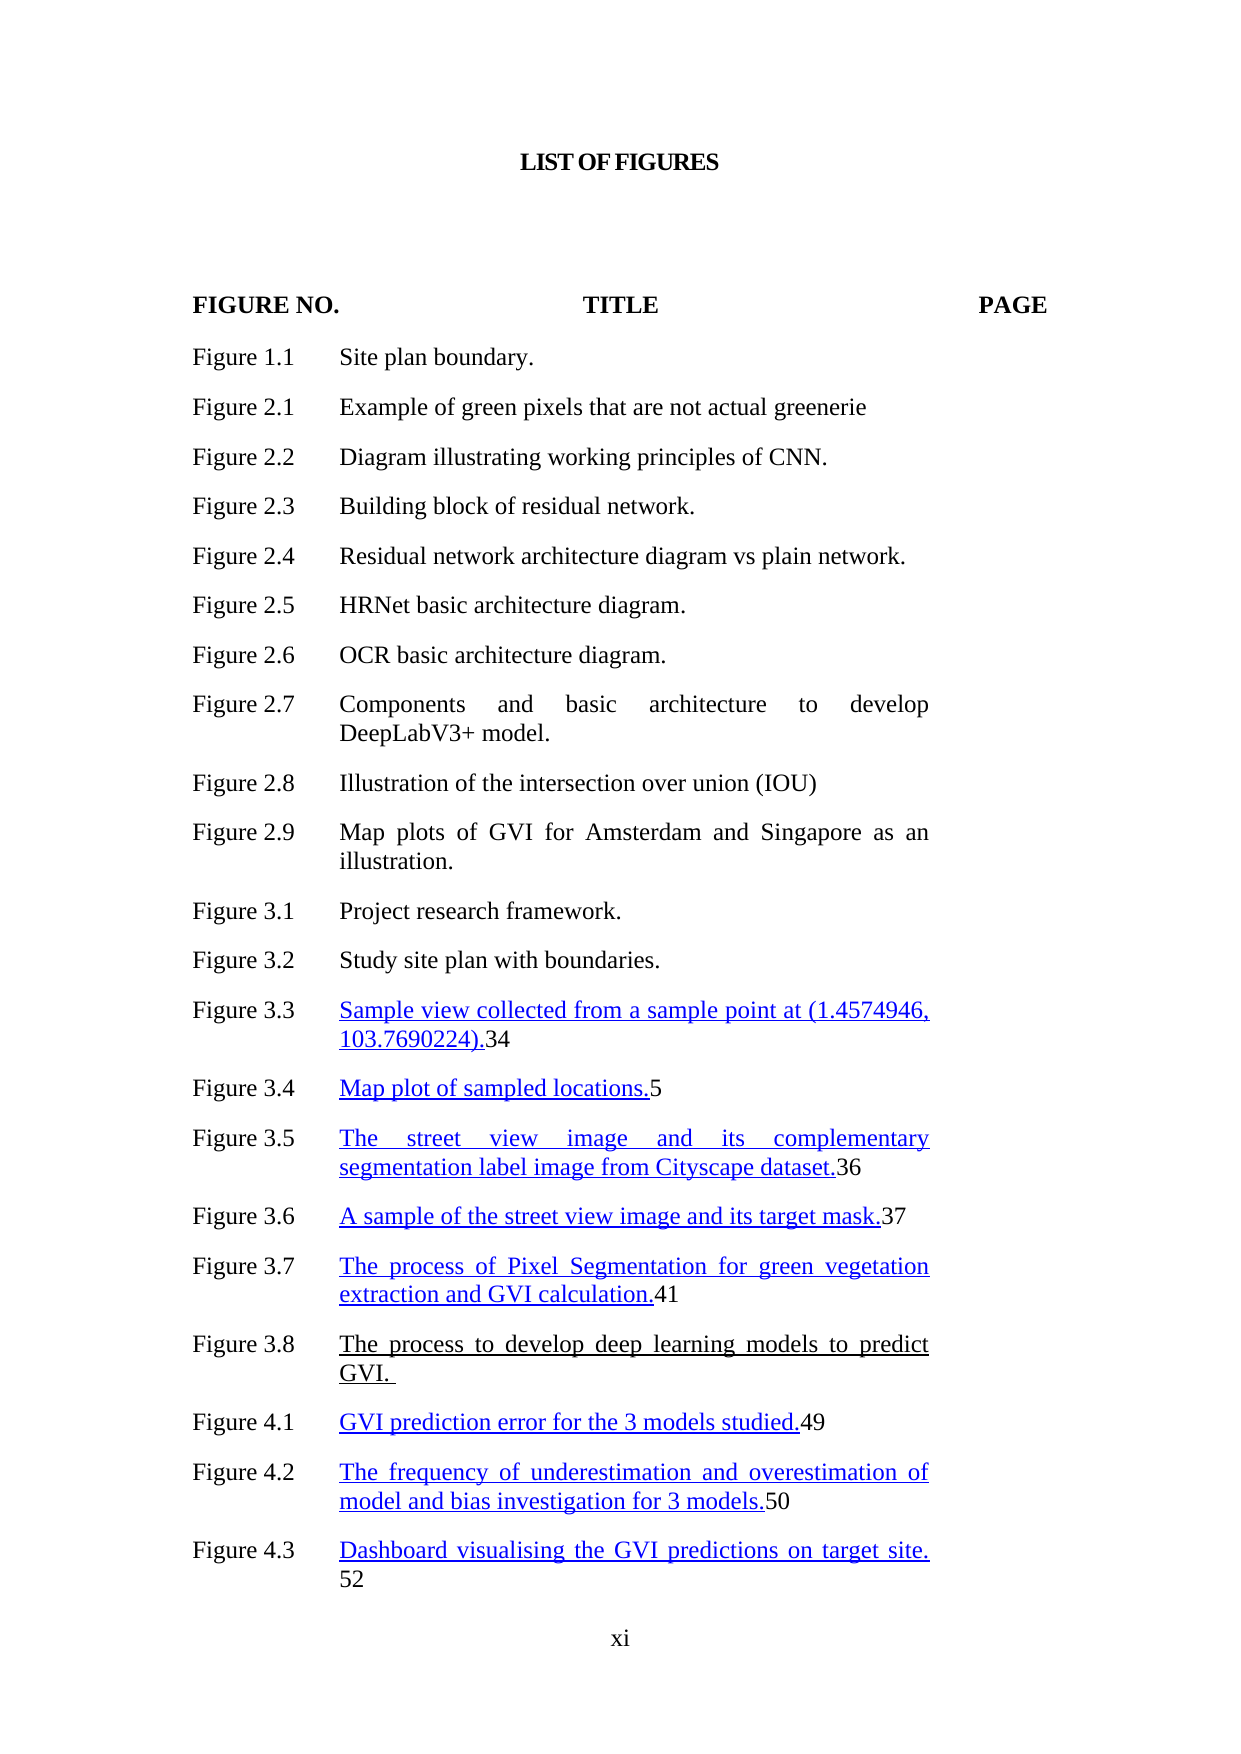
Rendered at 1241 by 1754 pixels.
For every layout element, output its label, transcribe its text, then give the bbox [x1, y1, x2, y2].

text Figure 3.7 The process of Pixel Segmentation for green vegetation extraction and GVI calculation. 41 [192, 1251, 929, 1308]
text Figure ‎2.2 Diagram illustrating working principles of CNN. 15 [192, 442, 929, 470]
text Figure ‎1.1 Site plan boundary. 4 [192, 342, 929, 371]
text Figure 3.4 Map plot of sampled locations. 35 [192, 1073, 929, 1102]
text Figure ‎2.3 Building block of residual network. 15 [192, 491, 929, 520]
text Figure ‎2.5 HRNet basic architecture diagram. 15 [192, 590, 929, 619]
text Figure ‎2.1 Example of green pixels that are not actual greenerie 14 [192, 392, 929, 421]
text Figure 4.3 Dashboard visualising the GVI predictions on target site. 52 [192, 1535, 929, 1593]
text Figure ‎2.4 Residual network architecture diagram vs plain network. 15 [192, 541, 929, 569]
text Figure 3.8 The process to develop deep learning models to predict GVI. 43 [192, 1329, 929, 1387]
text Figure 4.2 The frequency of underestimation and overestimation of model and bias investigation for 3 models. 50 [192, 1457, 929, 1514]
text Figure ‎3.3 Sample view collected from a sample point at (1.4574946, 103.7690224). 34 [192, 995, 929, 1052]
text Figure ‎2.7 Components and basic architecture to develop DeepLabV3+ model. 23 [192, 689, 929, 747]
text Figure 4.1 GVI prediction error for the 3 models studied. 49 [192, 1407, 929, 1436]
text Figure 3.5 The street view image and its complementary segmentation label image from Cityscape dataset. 36 [192, 1123, 929, 1180]
text Figure ‎2.6 OCR basic architecture diagram. 15 [192, 640, 929, 669]
text Figure ‎2.9 Map plots of GVI for Amsterdam and Singapore as an illustration. 26 [192, 817, 929, 875]
text Figure 3.2 Study site plan with boundaries. 32 [192, 945, 929, 974]
title LIST OF FIGURES [192, 147, 1048, 176]
text Figure ‎3.1 Project research framework. 30 [192, 896, 929, 924]
text Figure ‎3.6 A sample of the street view image and its target mask. 37 [192, 1201, 929, 1230]
table_header PAGE [887, 290, 1048, 342]
table_header FIGURE NO. [193, 290, 355, 342]
table_header TITLE [355, 290, 887, 342]
text Figure ‎2.8 Illustration of the intersection over union (IOU) 24 [192, 768, 929, 797]
